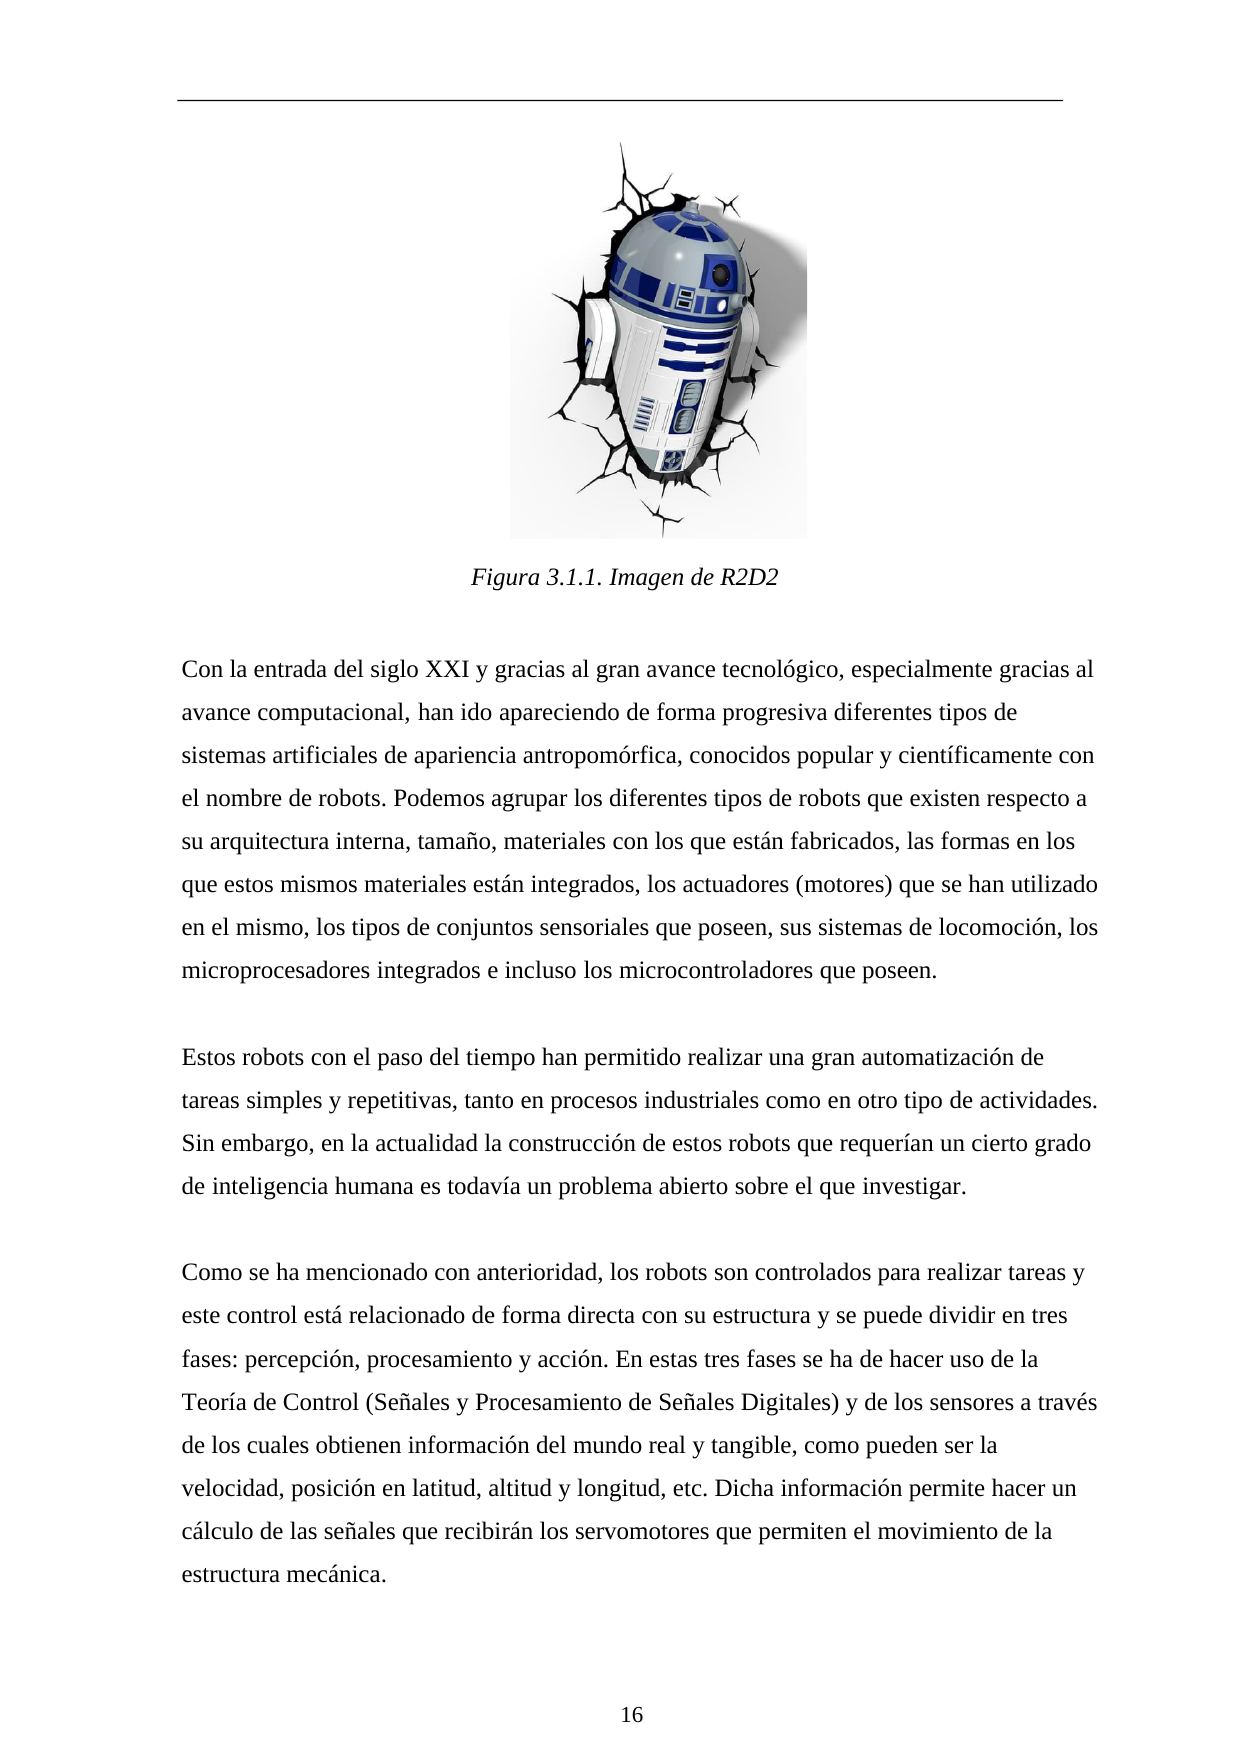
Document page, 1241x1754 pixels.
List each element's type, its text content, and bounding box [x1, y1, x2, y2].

text Con la entrada del siglo XXI y gracias al gran avance tecnológico, especialmente gracias al avance computacional, han ido apareciendo de forma progresiva diferentes tipos de sistemas artificiales de apariencia antropomórfica, conocidos popular y científicamente con el nombre de robots. Podemos agrupar los diferentes tipos de robots que existen respecto a su arquitectura interna, tamaño, materiales con los que están fabricados, las formas en los que estos mismos materiales están integrados, los actuadores (motores) que se han utilizado en el mismo, los tipos de conjuntos sensoriales que poseen, sus sistemas de locomoción, los microprocesadores integrados e incluso los microcontroladores que poseen. [181, 654, 1100, 984]
text Estos robots con el paso del tiempo han permitido realizar una gran automatización de tareas simples y repetitivas, tanto en procesos industriales como en otro tipo de actividades. Sin embargo, en la actualidad la construcción de estos robots que requerían un cierto grado de inteligencia humana es todavía un problema abierto sobre el que investigar. [181, 1042, 1099, 1200]
text Como se ha mencionado con anterioridad, los robots son controlados para realizar tareas y este control está relacionado de forma directa con su estructura y se puede dividir en tres fases: percepción, procesamiento y acción. En estas tres fases se ha de hacer uso de la Teoría de Control (Señales y Procesamiento de Señales Digitales) y de los sensores a través de los cuales obtienen información del mundo real y tangible, como pueden ser la velocidad, posición en latitud, altitud y longitud, etc. Dicha información permite hacer un cálculo de las señales que recibirán los servomotores que permiten el movimiento de la estructura mecánica. [181, 1257, 1099, 1588]
picture [510, 142, 808, 539]
text Figura 3.1.1. Imagen de R2D2 [396, 562, 1167, 591]
